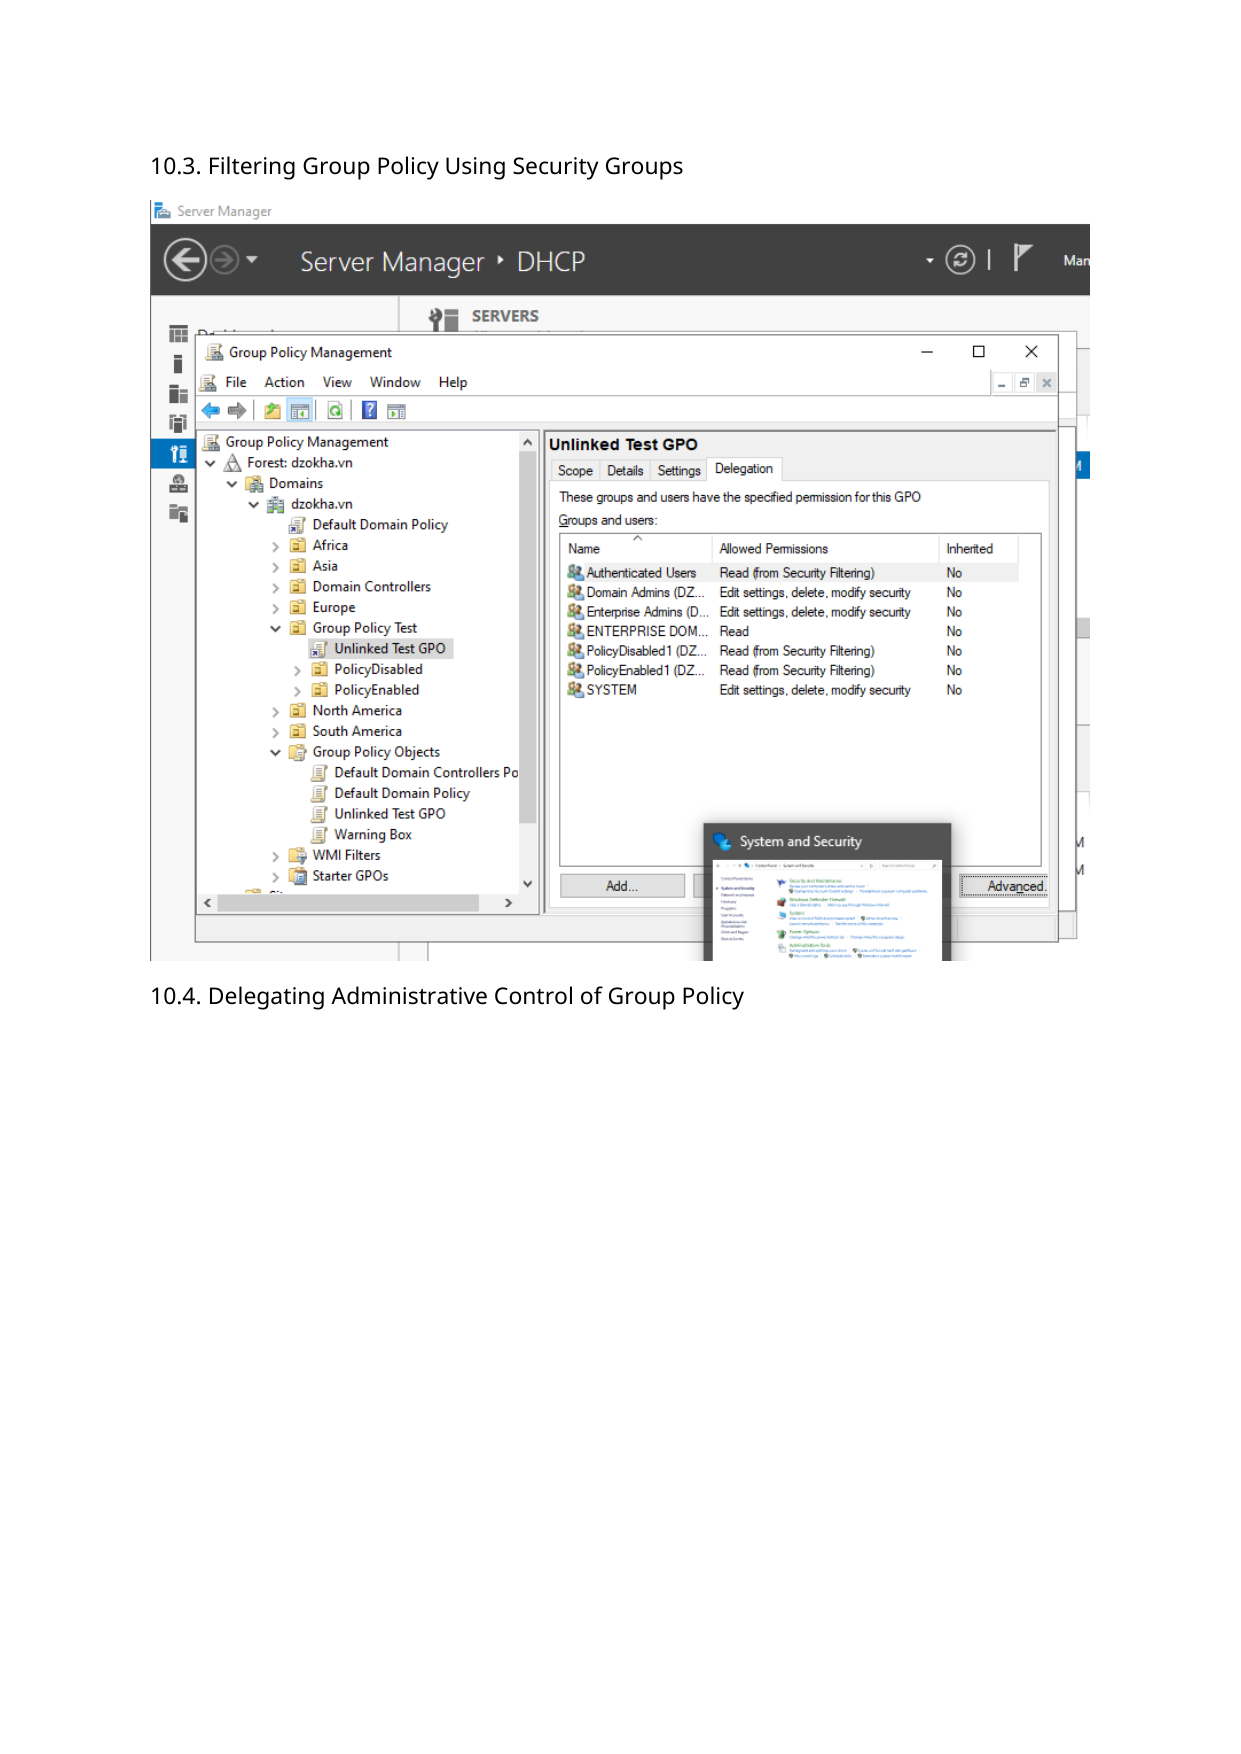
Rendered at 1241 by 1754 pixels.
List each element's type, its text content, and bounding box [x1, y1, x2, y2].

list Delegating Administrative Control of Group Policy [150, 979, 1090, 1011]
picture [150, 200, 1090, 961]
list Filtering Group Policy Using Security Groups [150, 150, 1090, 181]
